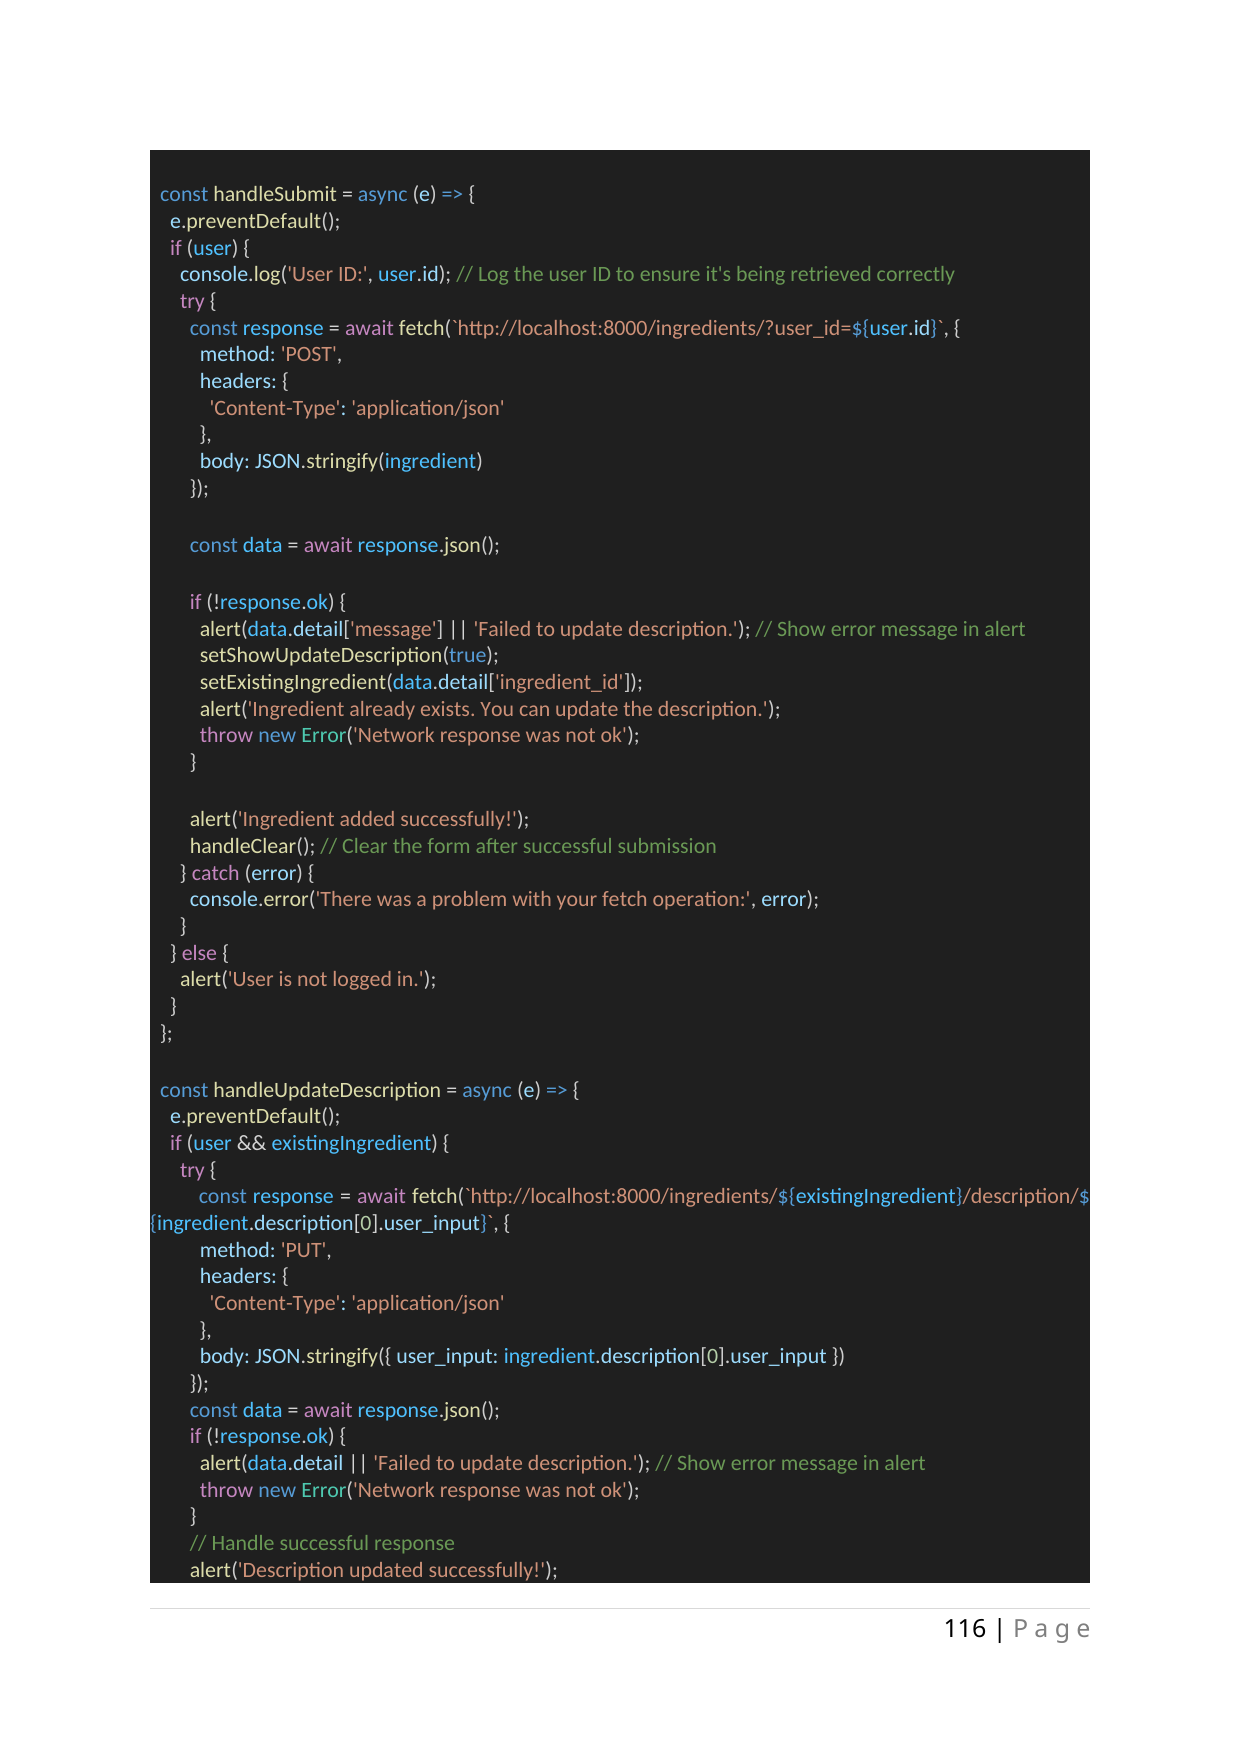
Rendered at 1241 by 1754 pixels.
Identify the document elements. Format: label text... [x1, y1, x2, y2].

text if (!response.ok) { [150, 1423, 1090, 1449]
text alert('Description updated successfully!'); [150, 1556, 1090, 1583]
text alert('Ingredient already exists. You can update the description.'); [150, 695, 1090, 722]
text if (user && existingIngredient) { [150, 1129, 1090, 1156]
text const data = await response.json(); [150, 531, 1090, 558]
text setExistingIngredient(data.detail['ingredient_id']); [150, 668, 1090, 695]
text method: 'POST', [150, 341, 1090, 367]
text } else { [150, 939, 1090, 965]
text alert(data.detail || 'Failed to update description.'); // Show error message in alert [150, 1449, 1090, 1476]
text 'Content-Type': 'application/json' [150, 1289, 1090, 1316]
text headers: { [150, 1263, 1090, 1289]
text } [150, 748, 1090, 775]
text } [150, 1503, 1090, 1529]
text const response = await fetch(`http://localhost:8000/ingredients/?user_id=${user.id}`, { [150, 314, 1090, 341]
text console.log('User ID:', user.id); // Log the user ID to ensure it's being retrieved correctly [150, 261, 1090, 287]
text const handleUpdateDescription = async (e) => { [150, 1076, 1090, 1103]
text alert('User is not logged in.'); [150, 965, 1090, 992]
text const response = await fetch(`http://localhost:8000/ingredients/${existingIngredient}/description/${ingredient.description[0].user_input}`, { [150, 1183, 1090, 1236]
text const data = await response.json(); [150, 1396, 1090, 1423]
text }, [150, 1316, 1090, 1343]
text } [150, 992, 1090, 1019]
text body: JSON.stringify({ user_input: ingredient.description[0].user_input }) [150, 1343, 1090, 1369]
text e.preventDefault(); [150, 207, 1090, 234]
text throw new Error('Network response was not ok'); [150, 1476, 1090, 1503]
text } catch (error) { [150, 859, 1090, 885]
text alert(data.detail['message'] || 'Failed to update description.'); // Show error message in alert [150, 615, 1090, 642]
text if (user) { [150, 234, 1090, 261]
text 'Content-Type': 'application/json' [150, 394, 1090, 421]
text try { [150, 1156, 1090, 1183]
text alert('Ingredient added successfully!'); [150, 805, 1090, 832]
text setShowUpdateDescription(true); [150, 642, 1090, 668]
text if (!response.ok) { [150, 588, 1090, 615]
text // Handle successful response [150, 1529, 1090, 1556]
text e.preventDefault(); [150, 1103, 1090, 1129]
text handleClear(); // Clear the form after successful submission [150, 832, 1090, 859]
text throw new Error('Network response was not ok'); [150, 722, 1090, 748]
text const handleSubmit = async (e) => { [150, 181, 1090, 207]
text console.error('There was a problem with your fetch operation:', error); [150, 885, 1090, 912]
text }); [150, 474, 1090, 501]
text method: 'PUT', [150, 1236, 1090, 1263]
text body: JSON.stringify(ingredient) [150, 447, 1090, 474]
text }); [150, 1369, 1090, 1396]
text } [150, 912, 1090, 939]
text try { [150, 287, 1090, 314]
text }; [150, 1019, 1090, 1045]
text headers: { [150, 367, 1090, 394]
text }, [150, 421, 1090, 447]
